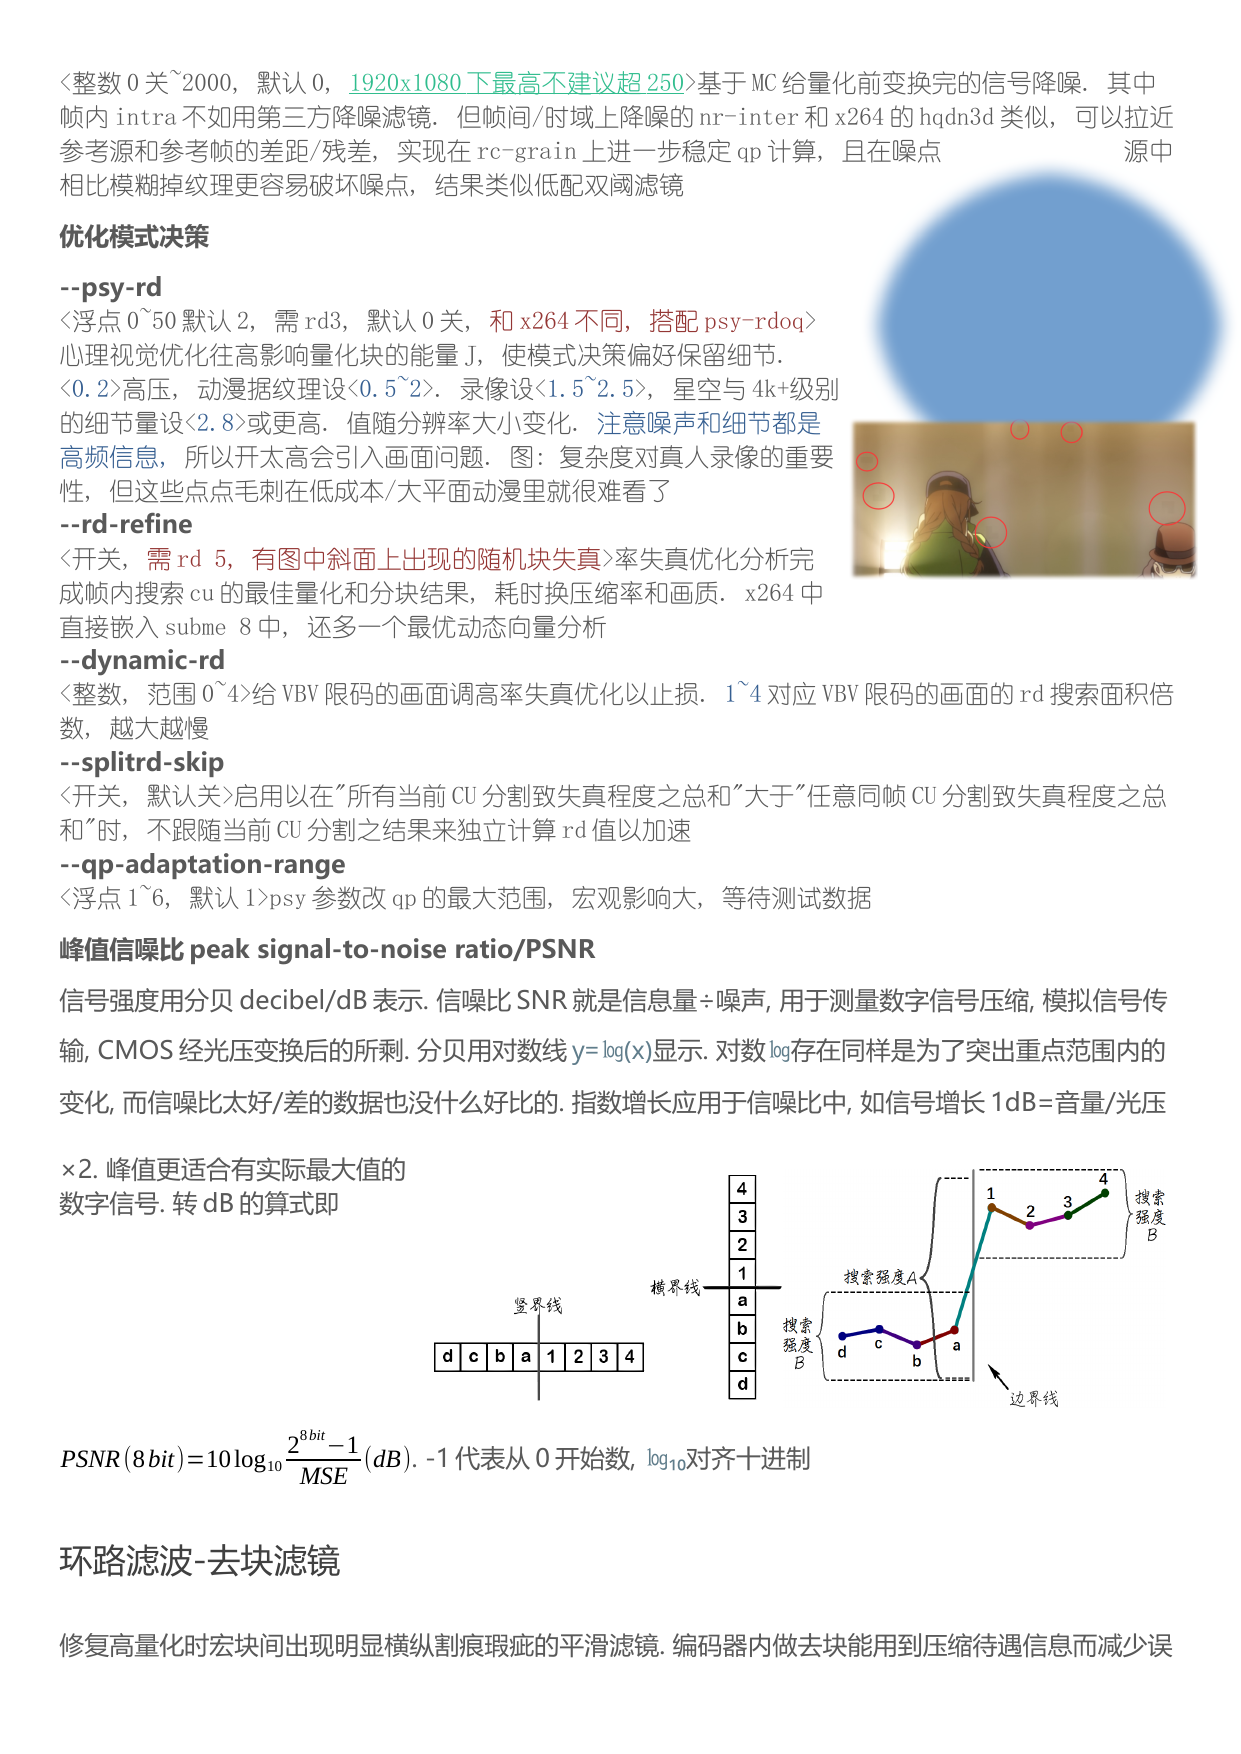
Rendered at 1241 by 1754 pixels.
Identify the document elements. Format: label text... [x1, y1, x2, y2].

text --psy-rd [59, 269, 909, 419]
text <整数0关~2000, 默认0, 1920x1080下最高不建议超250>基于MC给量化前变换完的信号降噪. 其中帧内intra不如用第三方降噪滤镜. 但帧间/时域上降噪的nr-inter和x264的hqdn3d类似, 可以拉近参考源和参考帧的差距/残差, 实现在rc-grain上进一步稳定qp计算, 且在噪点源中相比模糊掉纹理更容易破坏噪点, 结果类似低配双阈滤镜 [59, 65, 1181, 201]
text <浮点0~50默认2, 需rd3, 默认0关, 和x264不同, 搭配psy-rdoq>心理视觉优化往高影响量化块的能量J, 使模式决策偏好保留细节. <0.2>高压, 动漫据纹理设<0.5~2>. 录像设<1.5~2.5>, 星空与4k+级别的细节量设<2.8>或更高. 值随分辨率大小变化. 注意噪声和细节都是高频信息, 所以开太高会引入画面问题. 图: 复杂度对真人录像的重要性, 但这些点点毛刺在低成本/大平面动漫里就很难看了 [59, 303, 907, 507]
picture [434, 1169, 1166, 1408]
text --splitrd-skip [59, 744, 1181, 778]
text --dynamic-rd [59, 643, 1181, 677]
text <整数, 范围0~4>给VBV限码的画面调高率失真优化以止损. 1~4对应VBV限码的画面的rd搜索面积倍数, 越大越慢 [59, 677, 1181, 744]
picture [856, 424, 1192, 574]
subtitle 优化模式决策 [59, 218, 922, 252]
text <开关, 需rd 5, 有图中斜面上出现的随机块失真>率失真优化分析完成帧内搜索cu的最佳量化和分块结果, 耗时换压缩率和画质. x264中直接嵌入subme 8中, 还多一个最优动态向量分析 [59, 541, 1181, 643]
text <浮点1~6, 默认1>psy参数改qp的最大范围, 宏观影响大, 等待测试数据 [59, 880, 1181, 914]
text --qp-adaptation-range [59, 846, 1181, 880]
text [59, 1627, 1181, 1661]
subtitle 峰值信噪比peak signal-to-noise ratio/PSNR [59, 931, 1181, 965]
text --rd-refine [59, 507, 850, 541]
text <开关, 默认关>启用以在"所有当前CU分割致失真程度之总和"大于"任意同帧CU分割致失真程度之总和"时, 不跟随当前CU分割之结果来独立计算rd值以加速 [59, 778, 1181, 846]
subtitle 环路滤波-去块滤镜 [59, 1526, 1181, 1593]
